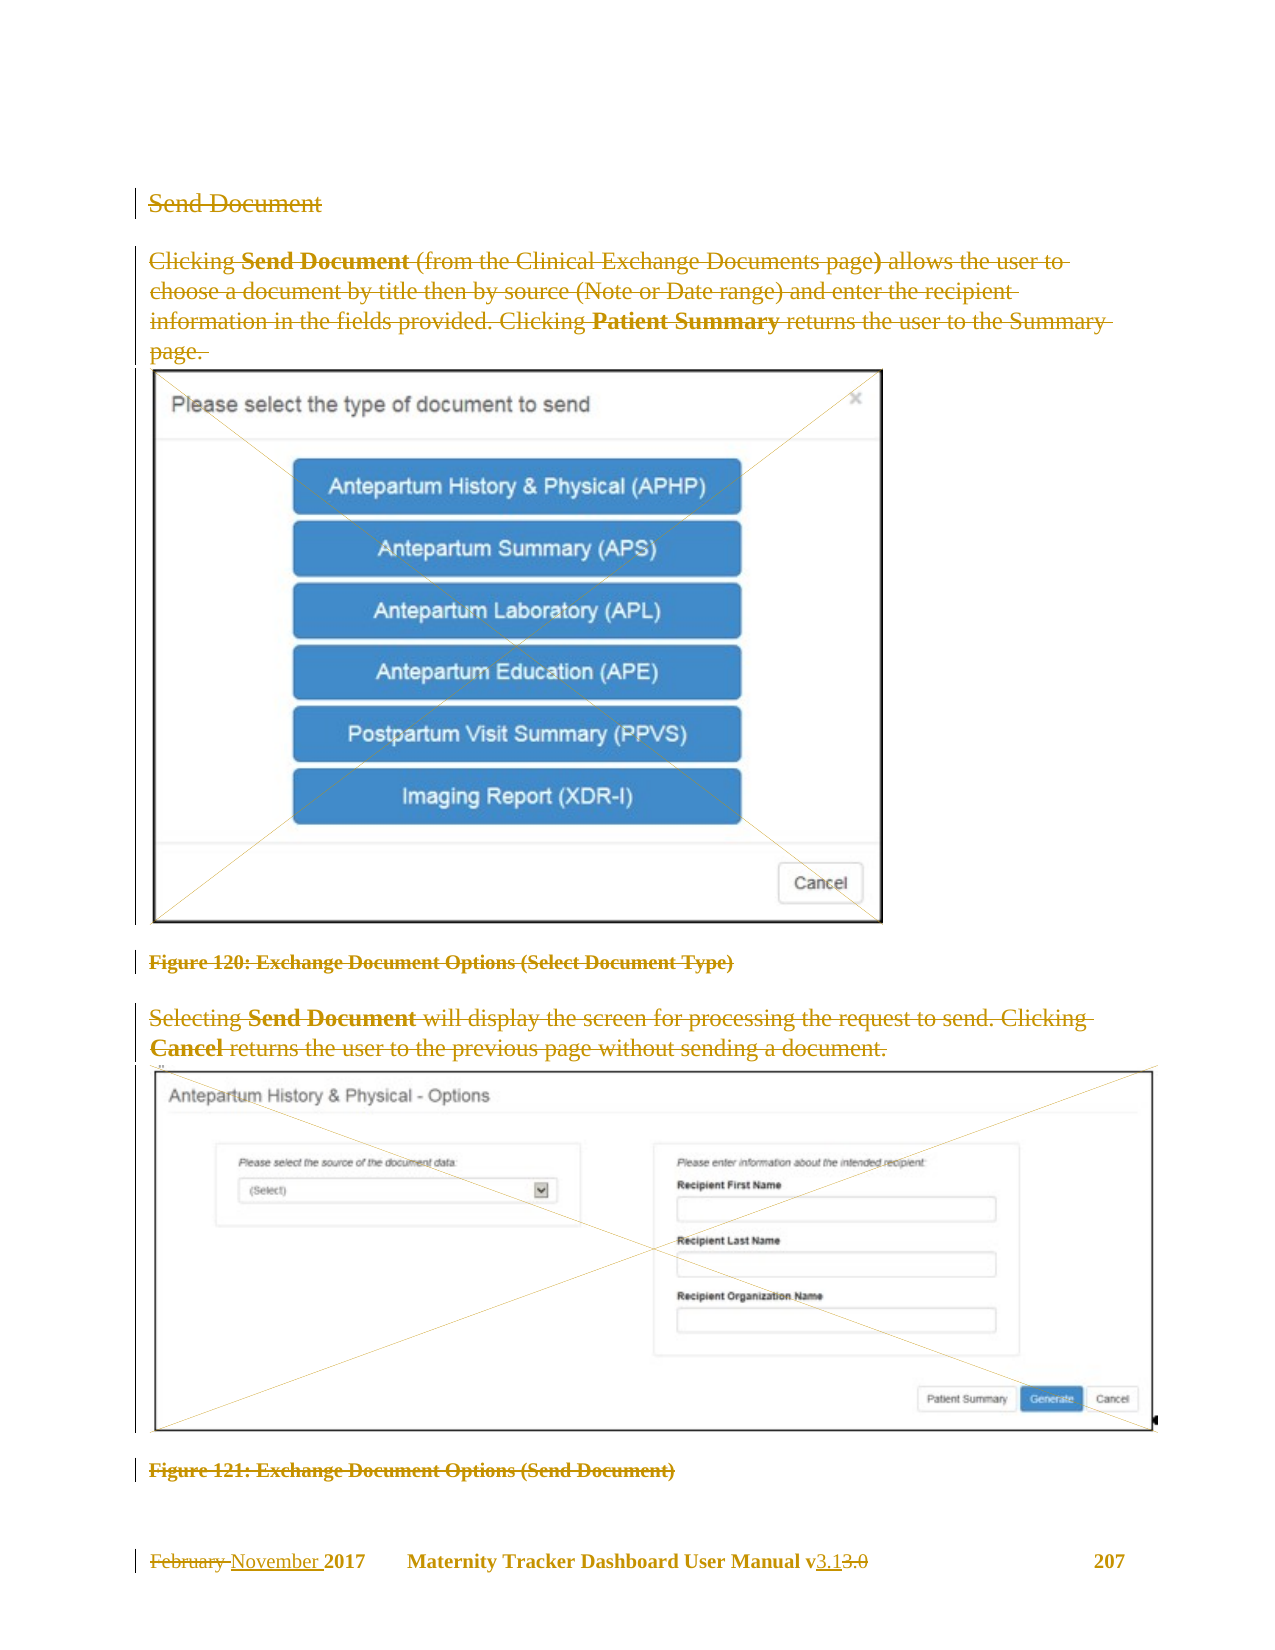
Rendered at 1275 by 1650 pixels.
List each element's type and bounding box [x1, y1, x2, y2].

picture [657, 1066, 1158, 1432]
picture [152, 1065, 1155, 1248]
picture [518, 370, 883, 923]
picture [151, 368, 881, 645]
picture [151, 648, 881, 925]
picture [152, 1250, 1156, 1433]
picture [150, 370, 515, 923]
picture [150, 1066, 650, 1432]
